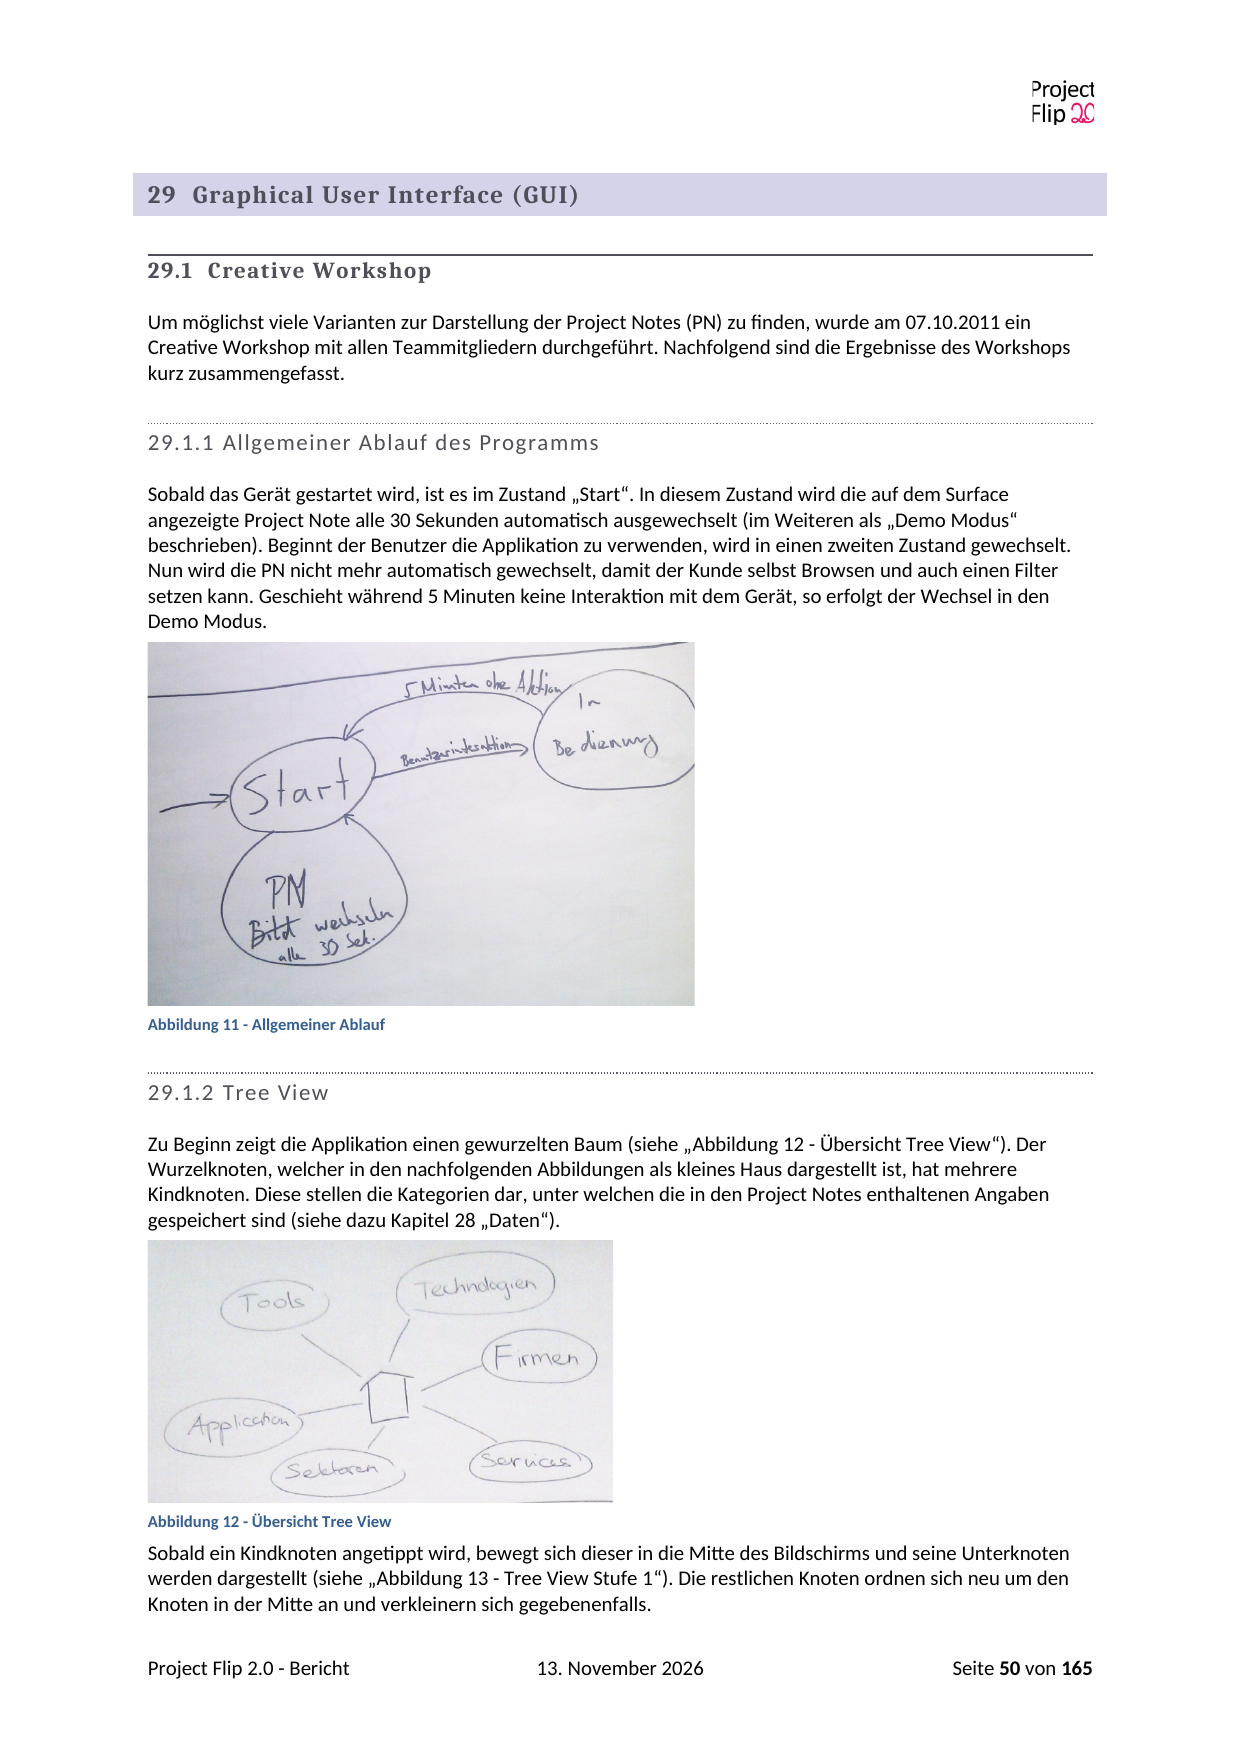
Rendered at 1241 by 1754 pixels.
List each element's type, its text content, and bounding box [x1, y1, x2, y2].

picture [147, 642, 695, 1006]
text Sobald das Gerät gestartet wird, ist es im Zustand „Start“. In diesem Zustand wird die auf dem Surface angezeigte Project Note alle 30 Sekunden automatisch ausgewechselt (im Weiteren als „Demo Modus“ beschrieben). Beginnt der Benutzer die Applikation zu verwenden, wird in einen zweiten Zustand gewechselt. Nun wird die PN nicht mehr automatisch gewechselt, damit der Kunde selbst Browsen und auch einen Filter setzen kann. Geschieht während 5 Minuten keine Interaktion mit dem Gerät, so erfolgt der Wechsel in den Demo Modus. [148, 481, 1093, 634]
subtitle Creative Workshop [148, 256, 1093, 284]
text Zu Beginn zeigt die Applikation einen gewurzelten Baum (siehe „Abbildung 12 - Übersicht Tree View“). Der Wurzelknoten, welcher in den nachfolgenden Abbildungen als kleines Haus dargestellt ist, hat mehrere Kindknoten. Diese stellen die Kategorien dar, unter welchen die in den Project Notes enthaltenen Angaben gespeichert sind (siehe dazu Kapitel 28 „Daten“). [148, 1131, 1093, 1232]
subtitle Allgemeiner Ablauf des Programms [148, 423, 1093, 456]
picture [147, 1240, 614, 1503]
text Abbildung 12 - Übersicht Tree View [148, 1511, 1093, 1532]
subtitle Tree View [148, 1072, 1093, 1106]
picture [1081, 79, 1097, 124]
subtitle Graphical User Interface (GUI) [139, 179, 1101, 210]
text Um möglichst viele Varianten zur Darstellung der Project Notes (PN) zu finden, wurde am 07.10.2011 ein Creative Workshop mit allen Teammitgliedern durchgeführt. Nachfolgend sind die Ergebnisse des Workshops kurz zusammengefasst. [148, 309, 1093, 385]
text Sobald ein Kindknoten angetippt wird, bewegt sich dieser in die Mitte des Bildschirms und seine Unterknoten werden dargestellt (siehe „Abbildung 13 - Tree View Stufe 1“). Die restlichen Knoten ordnen sich neu um den Knoten in der Mitte an und verkleinern sich gegebenenfalls. [148, 1540, 1093, 1616]
text Abbildung 11 - Allgemeiner Ablauf [148, 1014, 1093, 1034]
